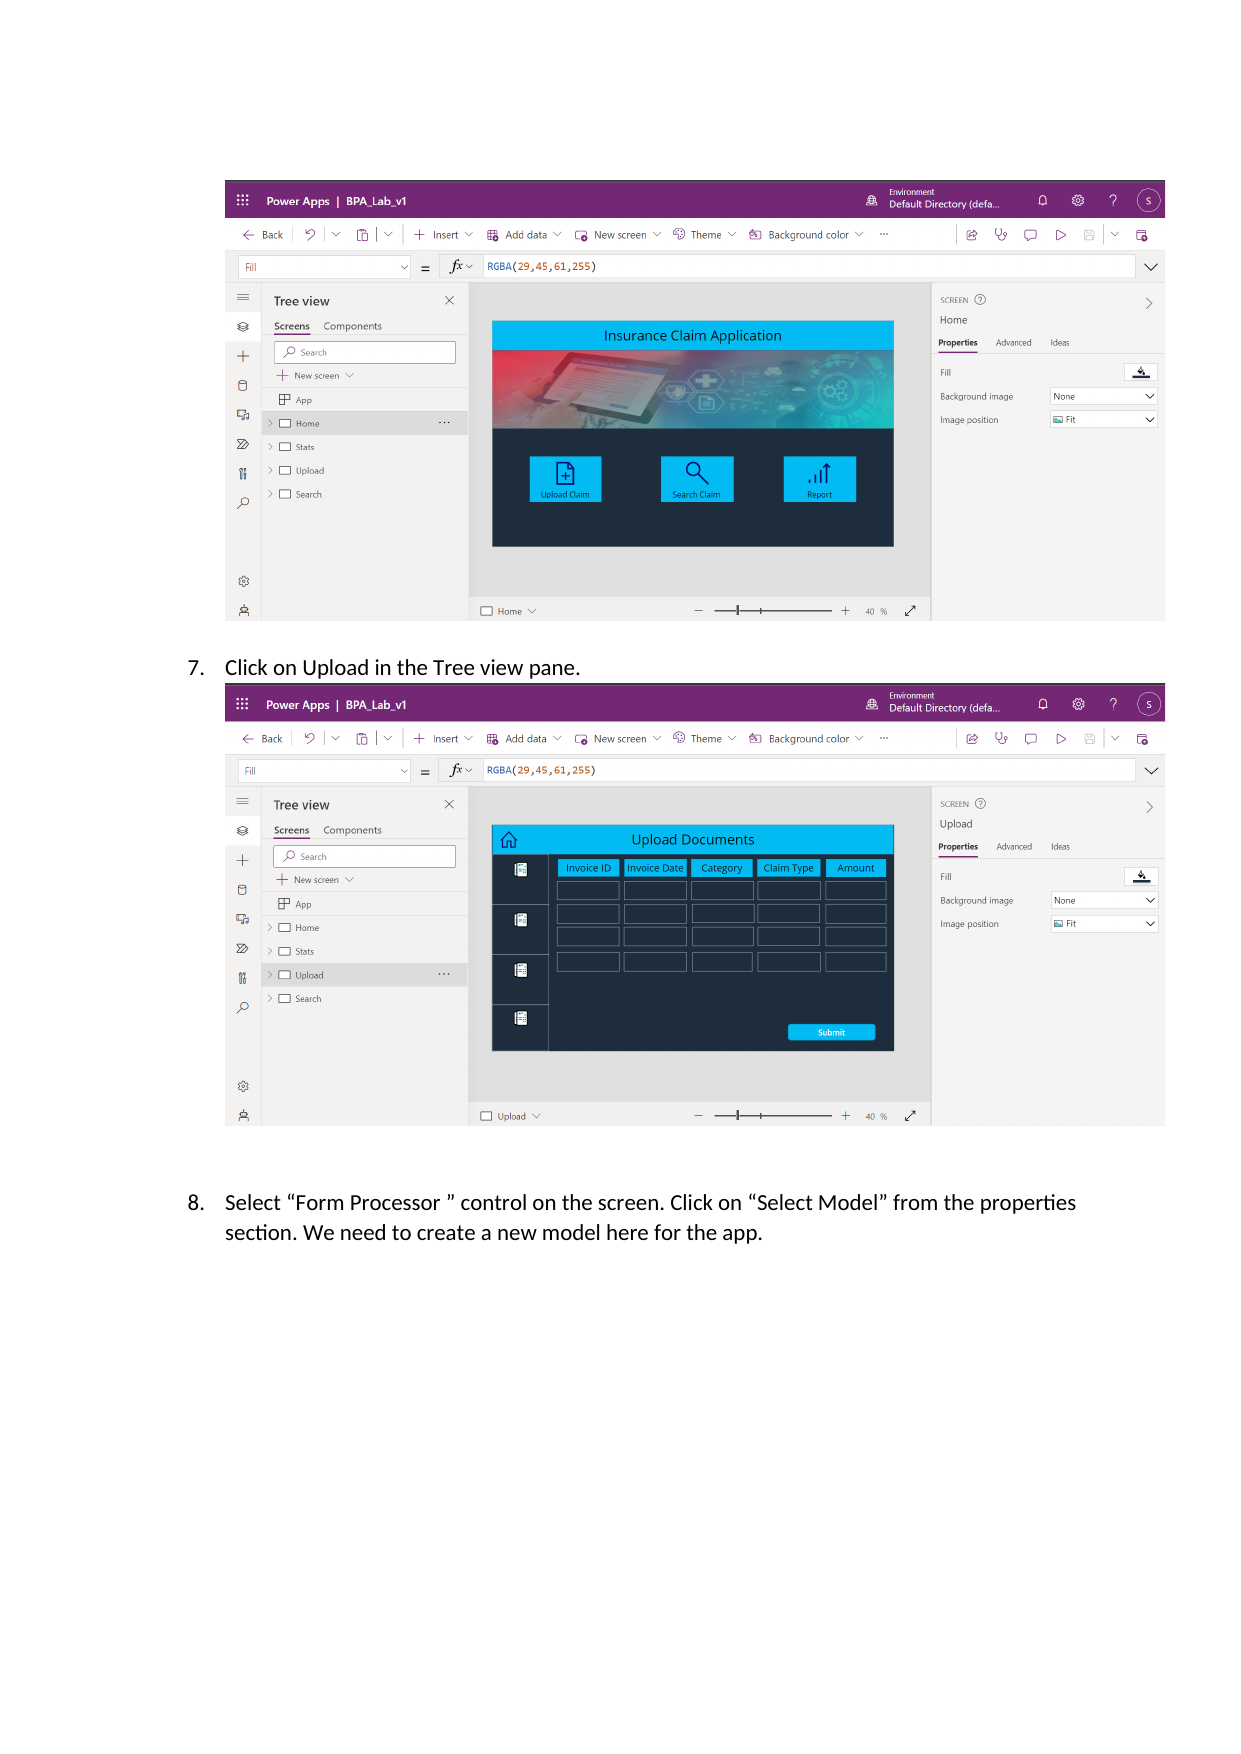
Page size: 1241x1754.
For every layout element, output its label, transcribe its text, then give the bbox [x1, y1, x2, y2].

picture [225, 683, 1166, 1126]
list Click on Upload in the Tree view pane. [187, 653, 1090, 681]
list Select “Form Processor ” control on the screen. Click on “Select Model” from the properties section. We need to create a new model here for the app. [187, 1188, 1090, 1246]
picture [225, 180, 1166, 621]
